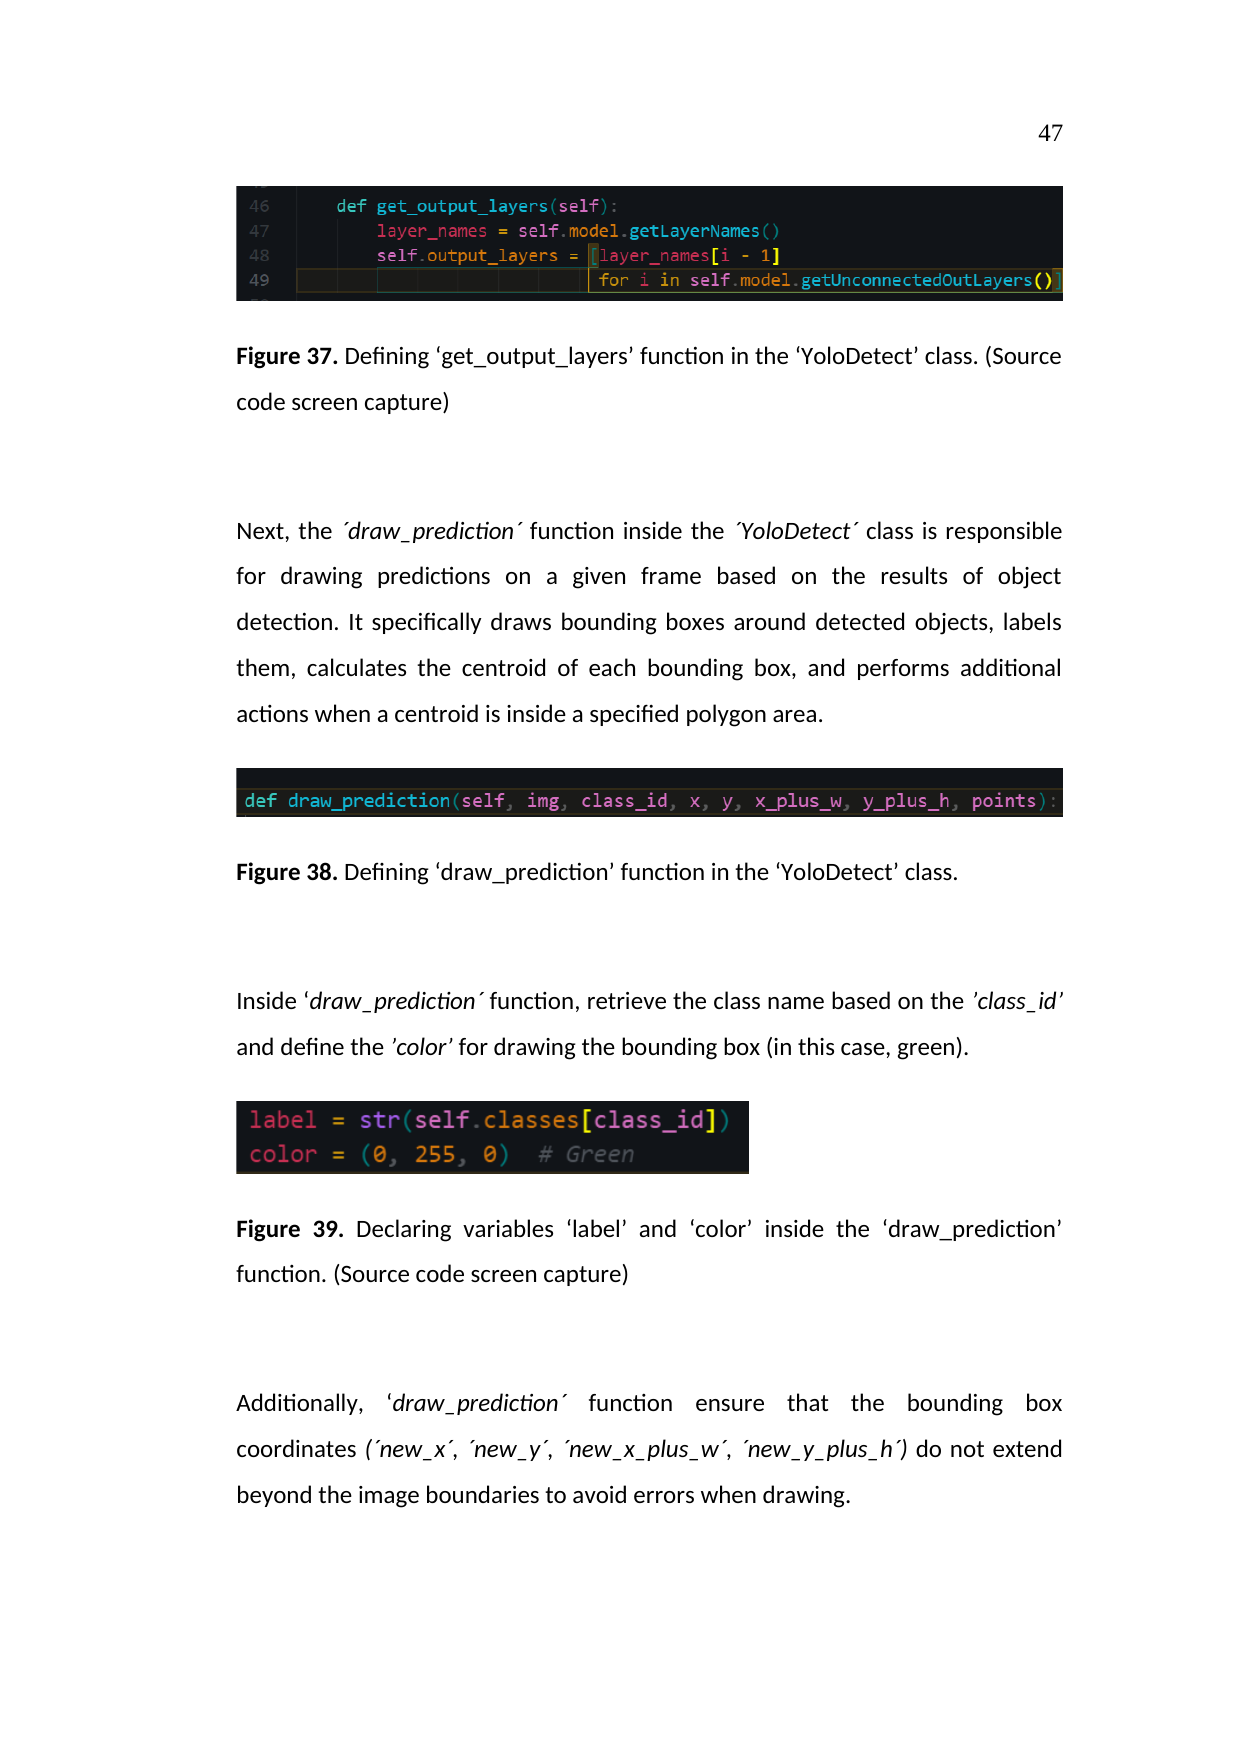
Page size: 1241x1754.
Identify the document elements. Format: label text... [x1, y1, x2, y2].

picture [236, 1101, 749, 1174]
text Additionally, ‘draw_prediction´ function ensure that the bounding box coordinates (´new_x´, ´new_y´, ´new_x_plus_w´, ´new_y_plus_h´) do not extend beyond the image boundaries to avoid errors when drawing. [236, 1388, 1063, 1509]
text Figure 39. Declaring variables ‘label’ and ‘color’ inside the ‘draw_prediction’ function. (Source code screen capture) [236, 1213, 1063, 1289]
text Figure 38. Defining ‘draw_prediction’ function in the ‘YoloDetect’ class. [236, 856, 1063, 887]
text Next, the ´draw_prediction´ function inside the ´YoloDetect´ class is responsible for drawing predictions on a given frame based on the results of object detection. It specifically draws bounding boxes around detected objects, labels them, calculates the centroid of each bounding box, and performs additional actions when a centroid is inside a specified polygon area. [236, 515, 1063, 728]
text Figure 37. Defining ‘get_output_layers’ function in the ‘YoloDetect’ class. (Source code screen capture) [236, 340, 1063, 416]
text Inside ‘draw_prediction´ function, retrieve the class name based on the ’class_id’ and define the ’color’ for drawing the bounding box (in this case, green). [236, 985, 1063, 1061]
picture [236, 186, 1063, 301]
picture [236, 768, 1063, 817]
